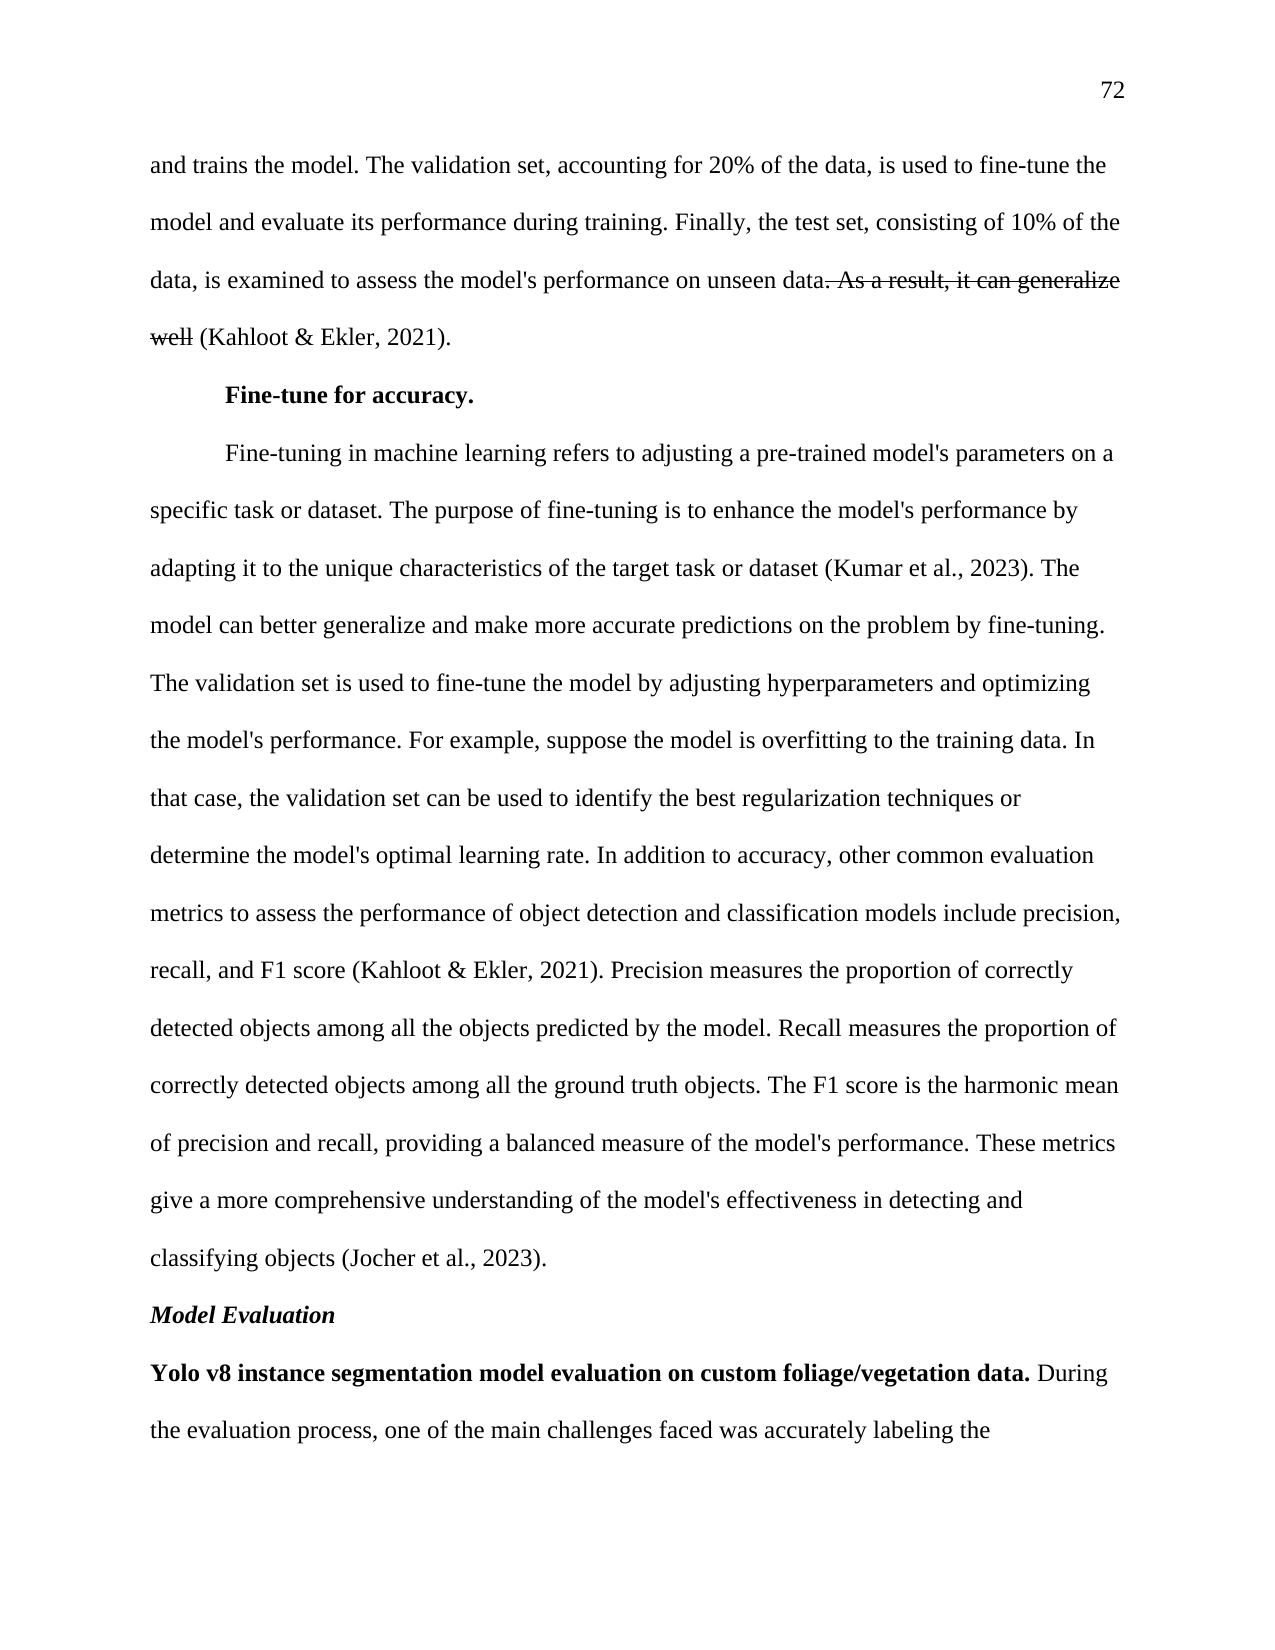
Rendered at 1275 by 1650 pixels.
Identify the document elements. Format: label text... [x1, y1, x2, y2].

subtitle Model Evaluation [150, 1301, 1125, 1329]
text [150, 1358, 1125, 1444]
text Fine-tuning in machine learning refers to adjusting a pre-trained model's parameters on a specific task or dataset. The purpose of fine-tuning is to enhance the model's performance by adapting it to the unique characteristics of the target task or dataset (Kumar et al., 2023). The model can better generalize and make more accurate predictions on the problem by fine-tuning. The validation set is used to fine-tune the model by adjusting hyperparameters and optimizing the model's performance. For example, suppose the model is overfitting to the training data. In that case, the validation set can be used to identify the best regularization techniques or determine the model's optimal learning rate. In addition to accuracy, other common evaluation metrics to assess the performance of object detection and classification models include precision, recall, and F1 score (Kahloot & Ekler, 2021). Precision measures the proportion of correctly detected objects among all the objects predicted by the model. Recall measures the proportion of correctly detected objects among all the ground truth objects. The F1 score is the harmonic mean of precision and recall, providing a balanced measure of the model's performance. These metrics give a more comprehensive understanding of the model's effectiveness in detecting and classifying objects (Jocher et al., 2023). [150, 438, 1125, 1272]
subtitle Fine-tune for accuracy. [225, 381, 1125, 409]
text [150, 150, 1125, 352]
